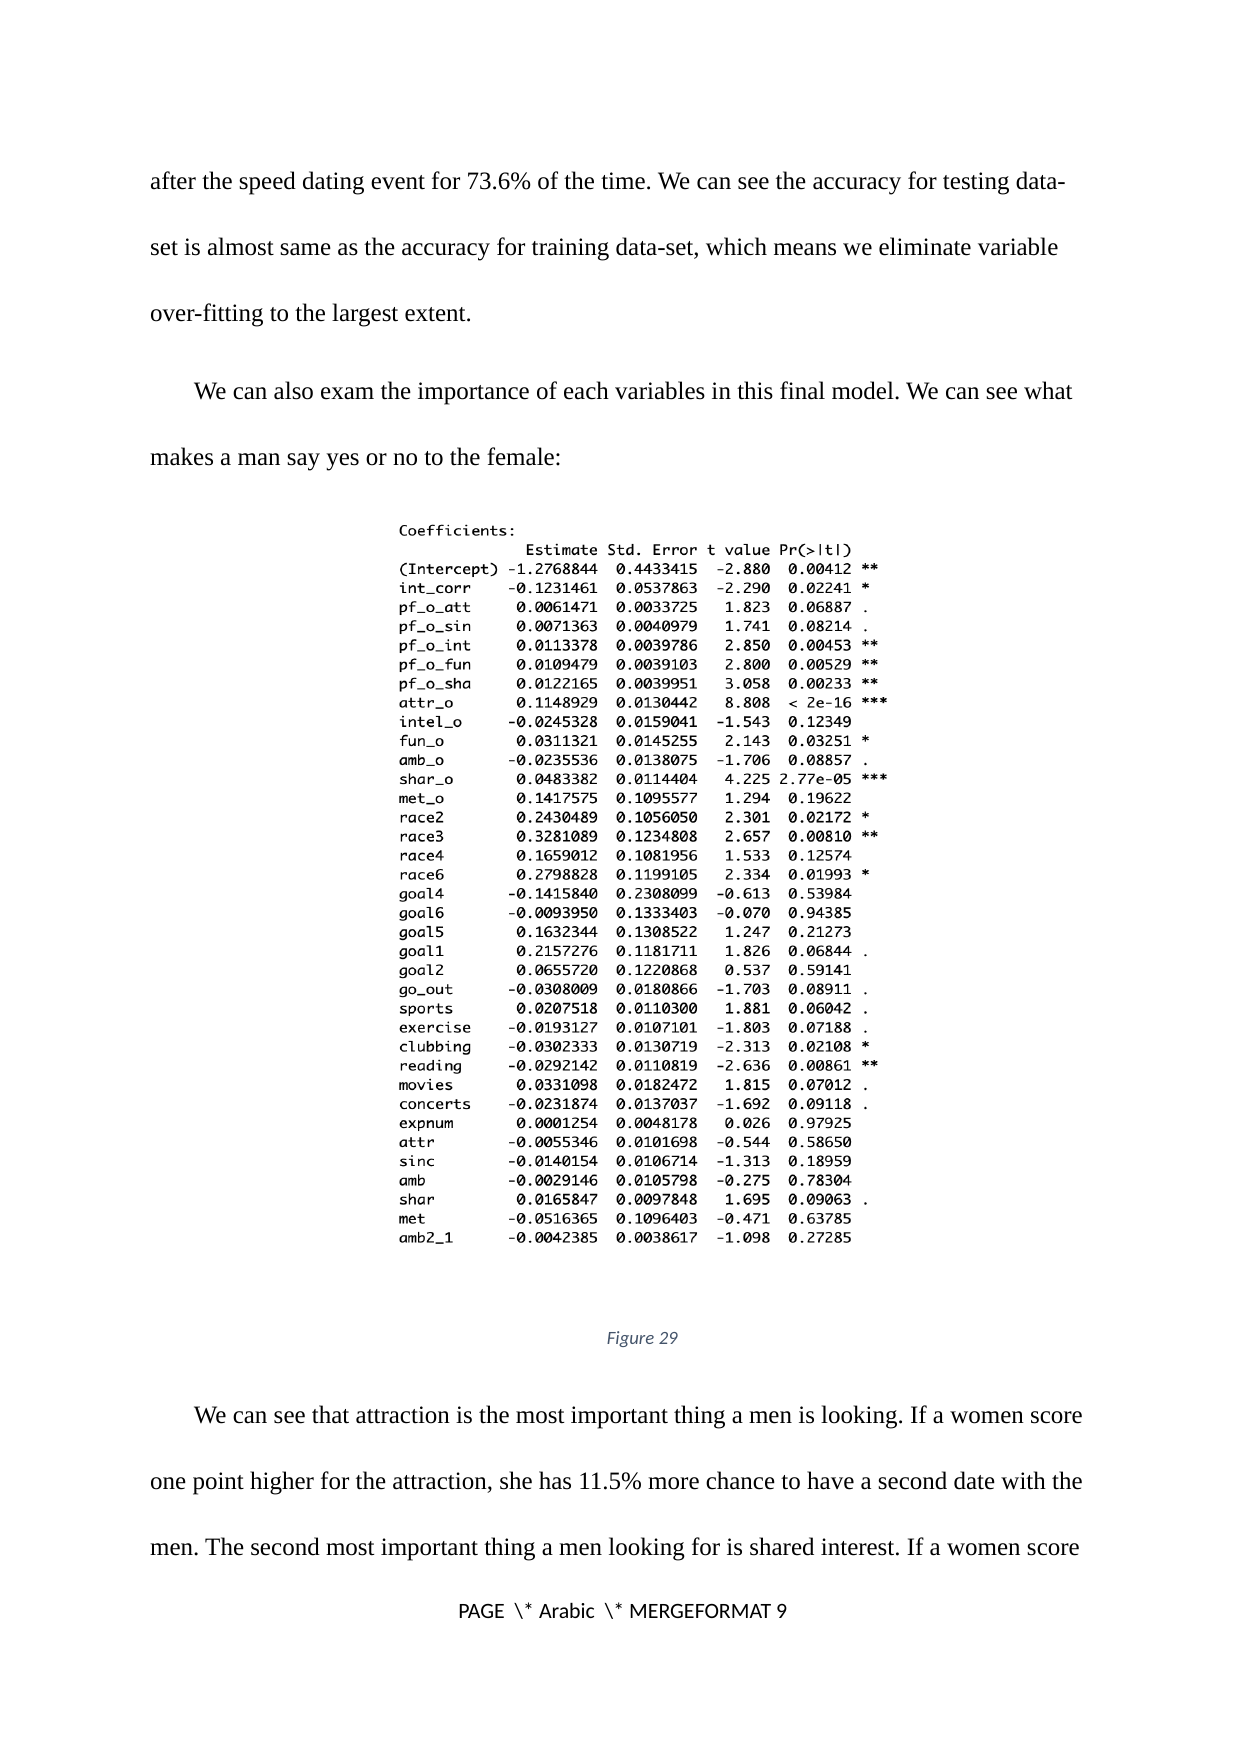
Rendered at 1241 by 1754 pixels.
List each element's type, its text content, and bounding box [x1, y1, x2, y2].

picture [387, 518, 898, 1253]
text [150, 1398, 1090, 1563]
text Figure 29 [150, 1321, 1090, 1354]
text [150, 164, 1090, 329]
text We can also exam the importance of each variables in this final model. We can see what makes a man say yes or no to the female: [150, 374, 1090, 473]
